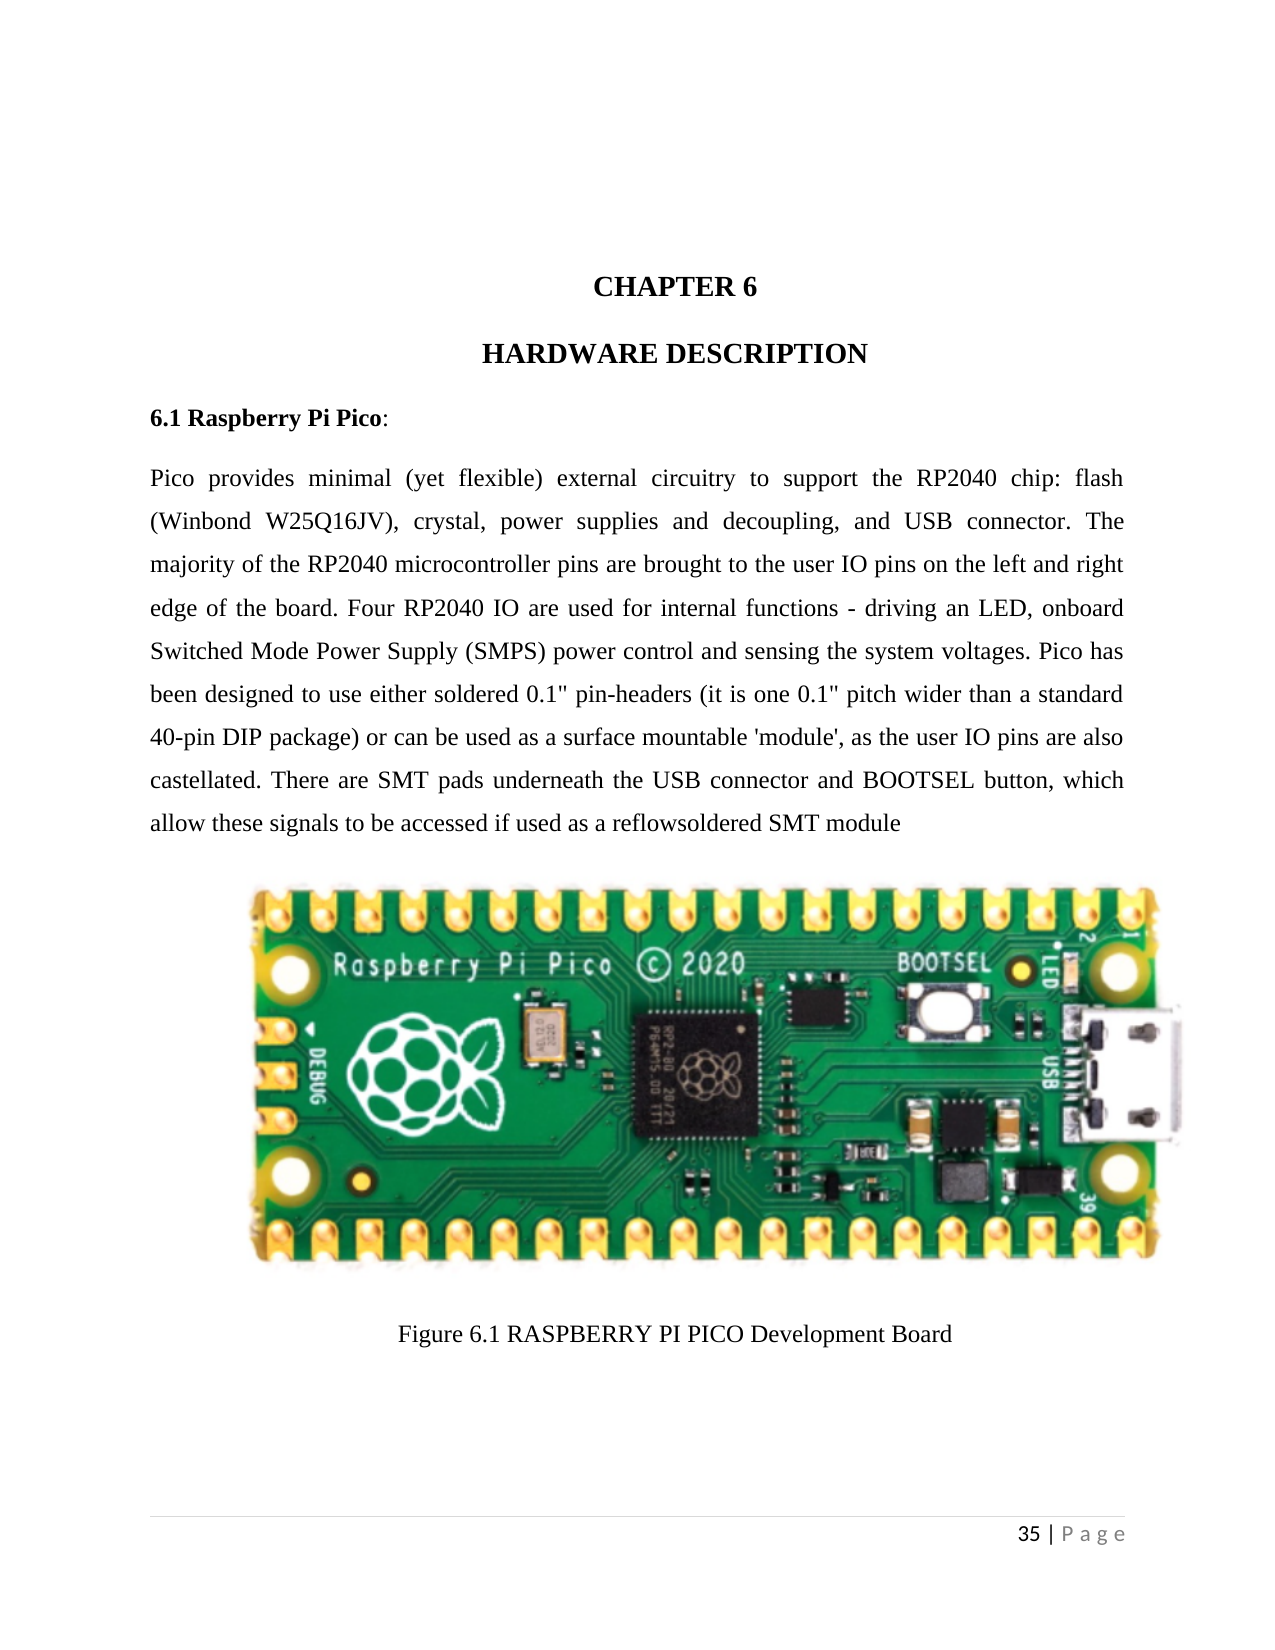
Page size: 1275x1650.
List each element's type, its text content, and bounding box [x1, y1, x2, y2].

text Pico provides minimal (yet flexible) external circuitry to support the RP2040 chip: flash (Winbond W25Q16JV), crystal, power supplies and decoupling, and USB connector. The majority of the RP2040 microcontroller pins are brought to the user IO pins on the left and right edge of the board. Four RP2040 IO are used for internal functions - driving an LED, onboard Switched Mode Power Supply (SMPS) power control and sensing the system voltages. Pico has been designed to use either soldered 0.1" pin-headers (it is one 0.1" pitch wider than a standard 40-pin DIP package) or can be used as a surface mountable 'module', as the user IO pins are also castellated. There are SMT pads underneath the USB connector and BOOTSEL button, which allow these signals to be accessed if used as a reflowsoldered SMT module [150, 463, 1125, 837]
text 6.1 Raspberry Pi Pico: [150, 403, 1125, 432]
text Figure 6.1 RASPBERRY PI PICO Development Board [225, 1319, 1125, 1348]
text HARDWARE DESCRIPTION [225, 337, 1125, 370]
text CHAPTER 6 [225, 269, 1125, 303]
picture [225, 868, 1200, 1289]
